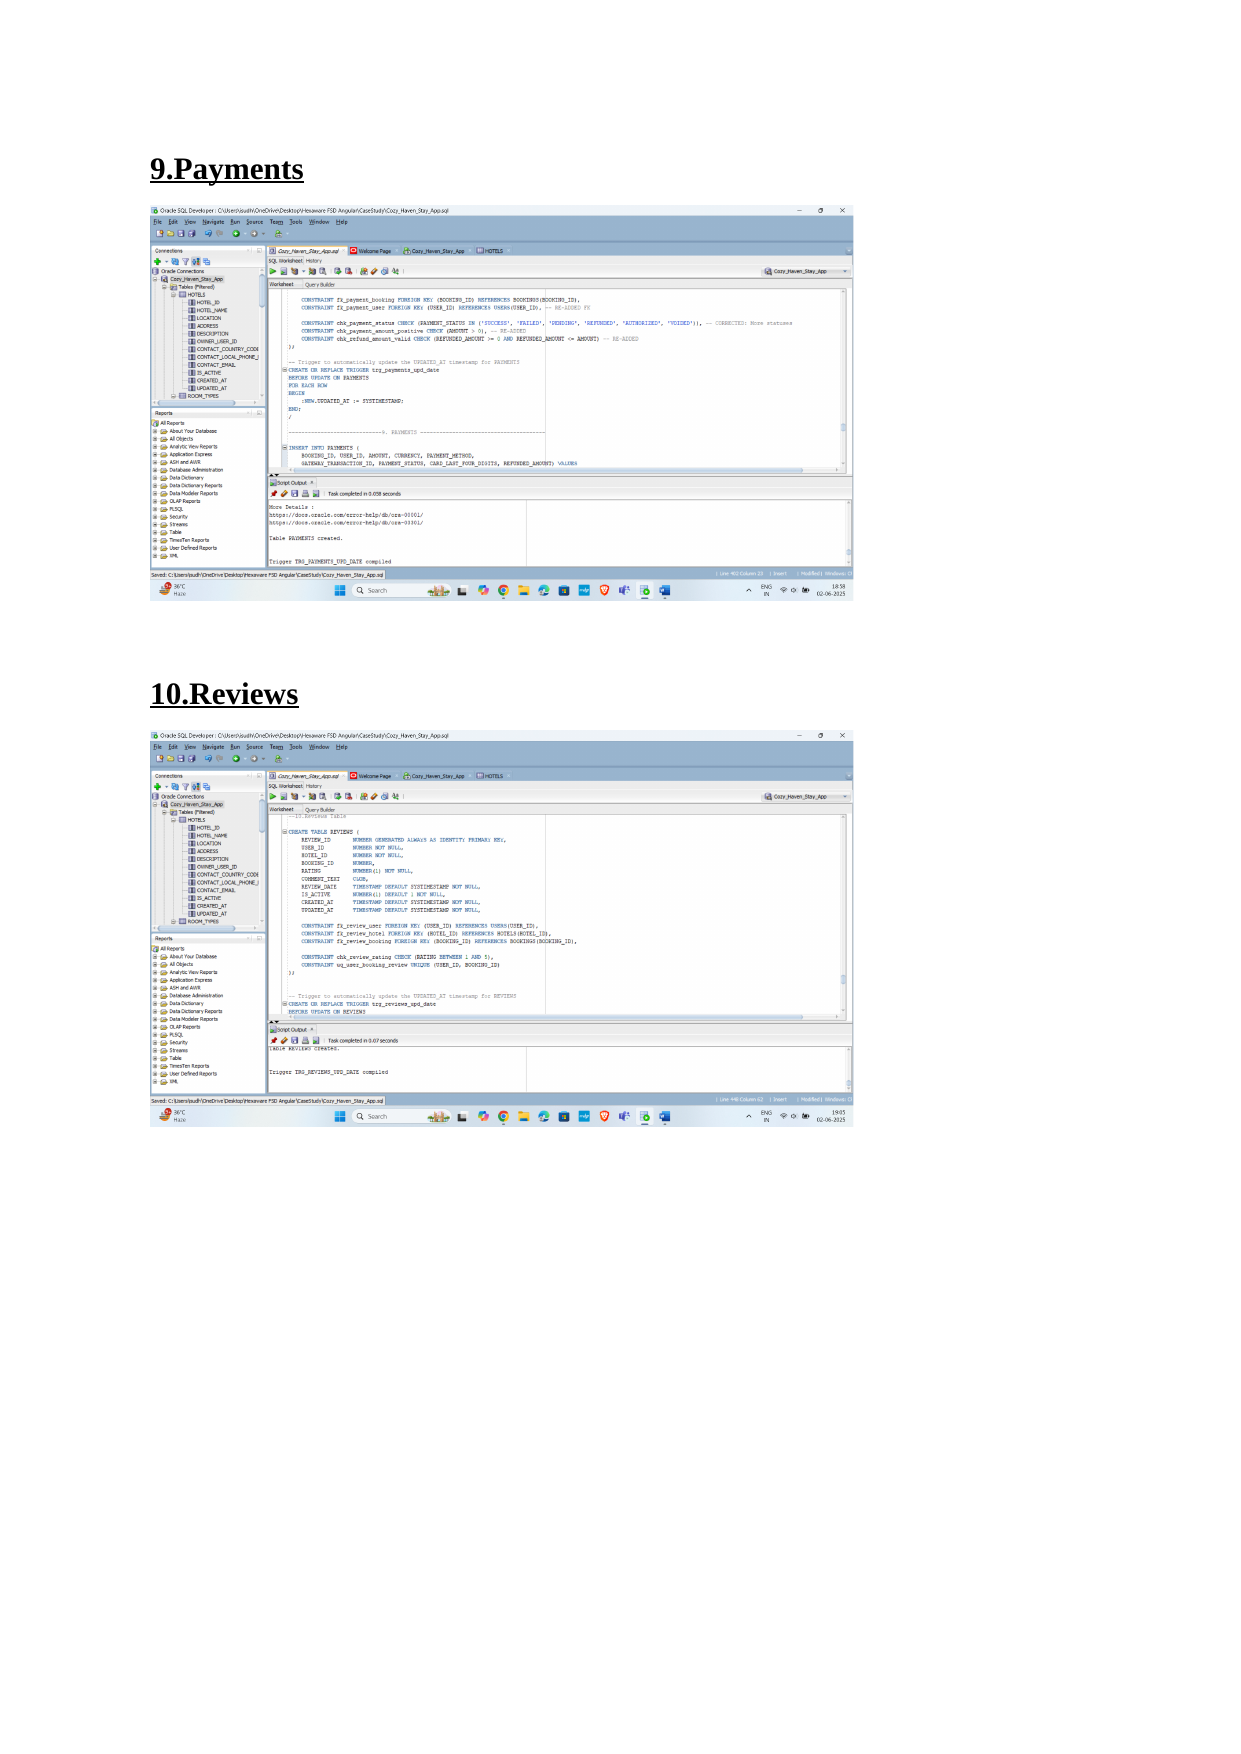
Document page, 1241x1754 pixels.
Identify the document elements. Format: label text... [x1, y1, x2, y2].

text 10.Reviews [150, 675, 1090, 711]
picture [150, 730, 854, 1127]
picture [150, 205, 854, 601]
text 9.Payments [150, 150, 1090, 186]
